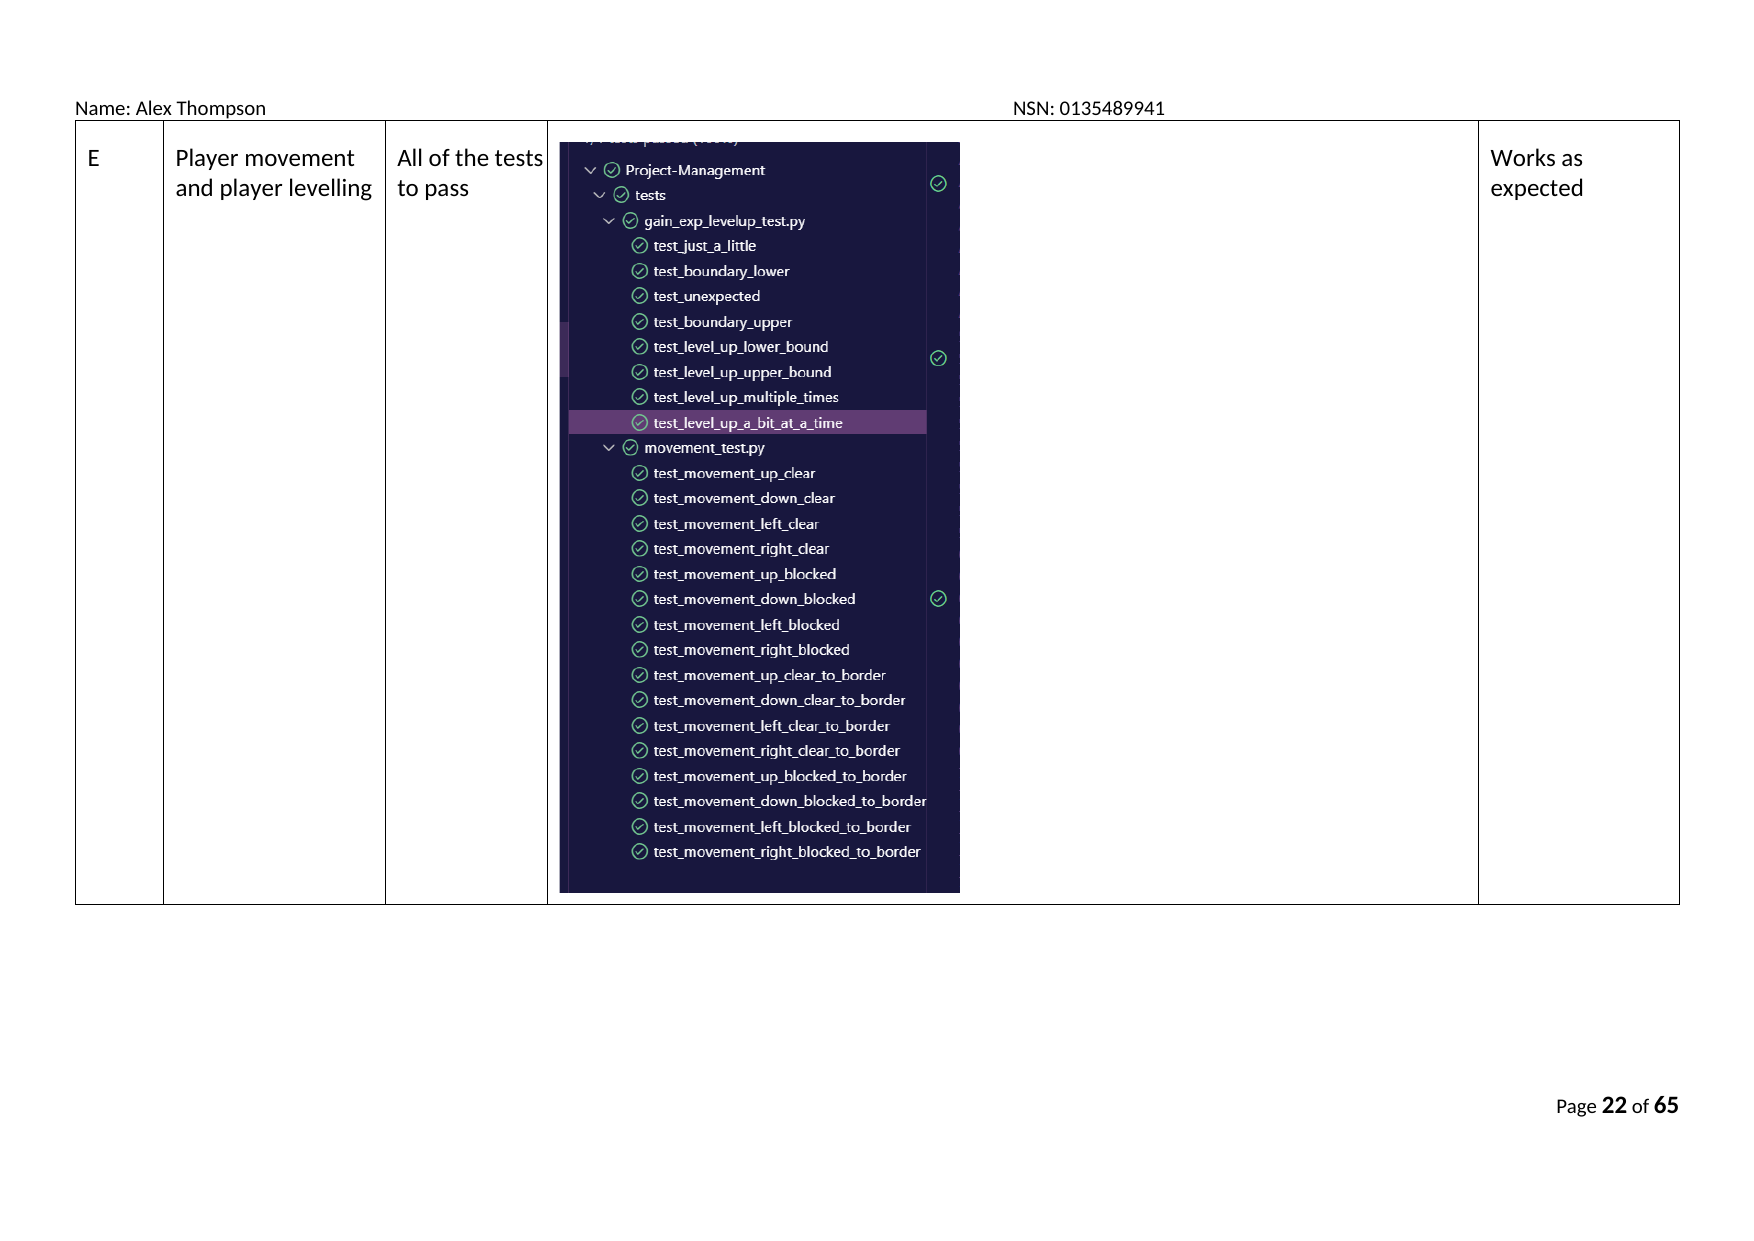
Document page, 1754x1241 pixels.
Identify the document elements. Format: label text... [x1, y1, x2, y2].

table_cell Works as expected [1479, 121, 1679, 904]
table_cell Player movement and player levelling [164, 121, 385, 904]
picture [559, 142, 960, 893]
table_cell [548, 121, 1478, 904]
table_cell All of the tests to pass [386, 121, 547, 904]
table_cell E [76, 121, 163, 904]
